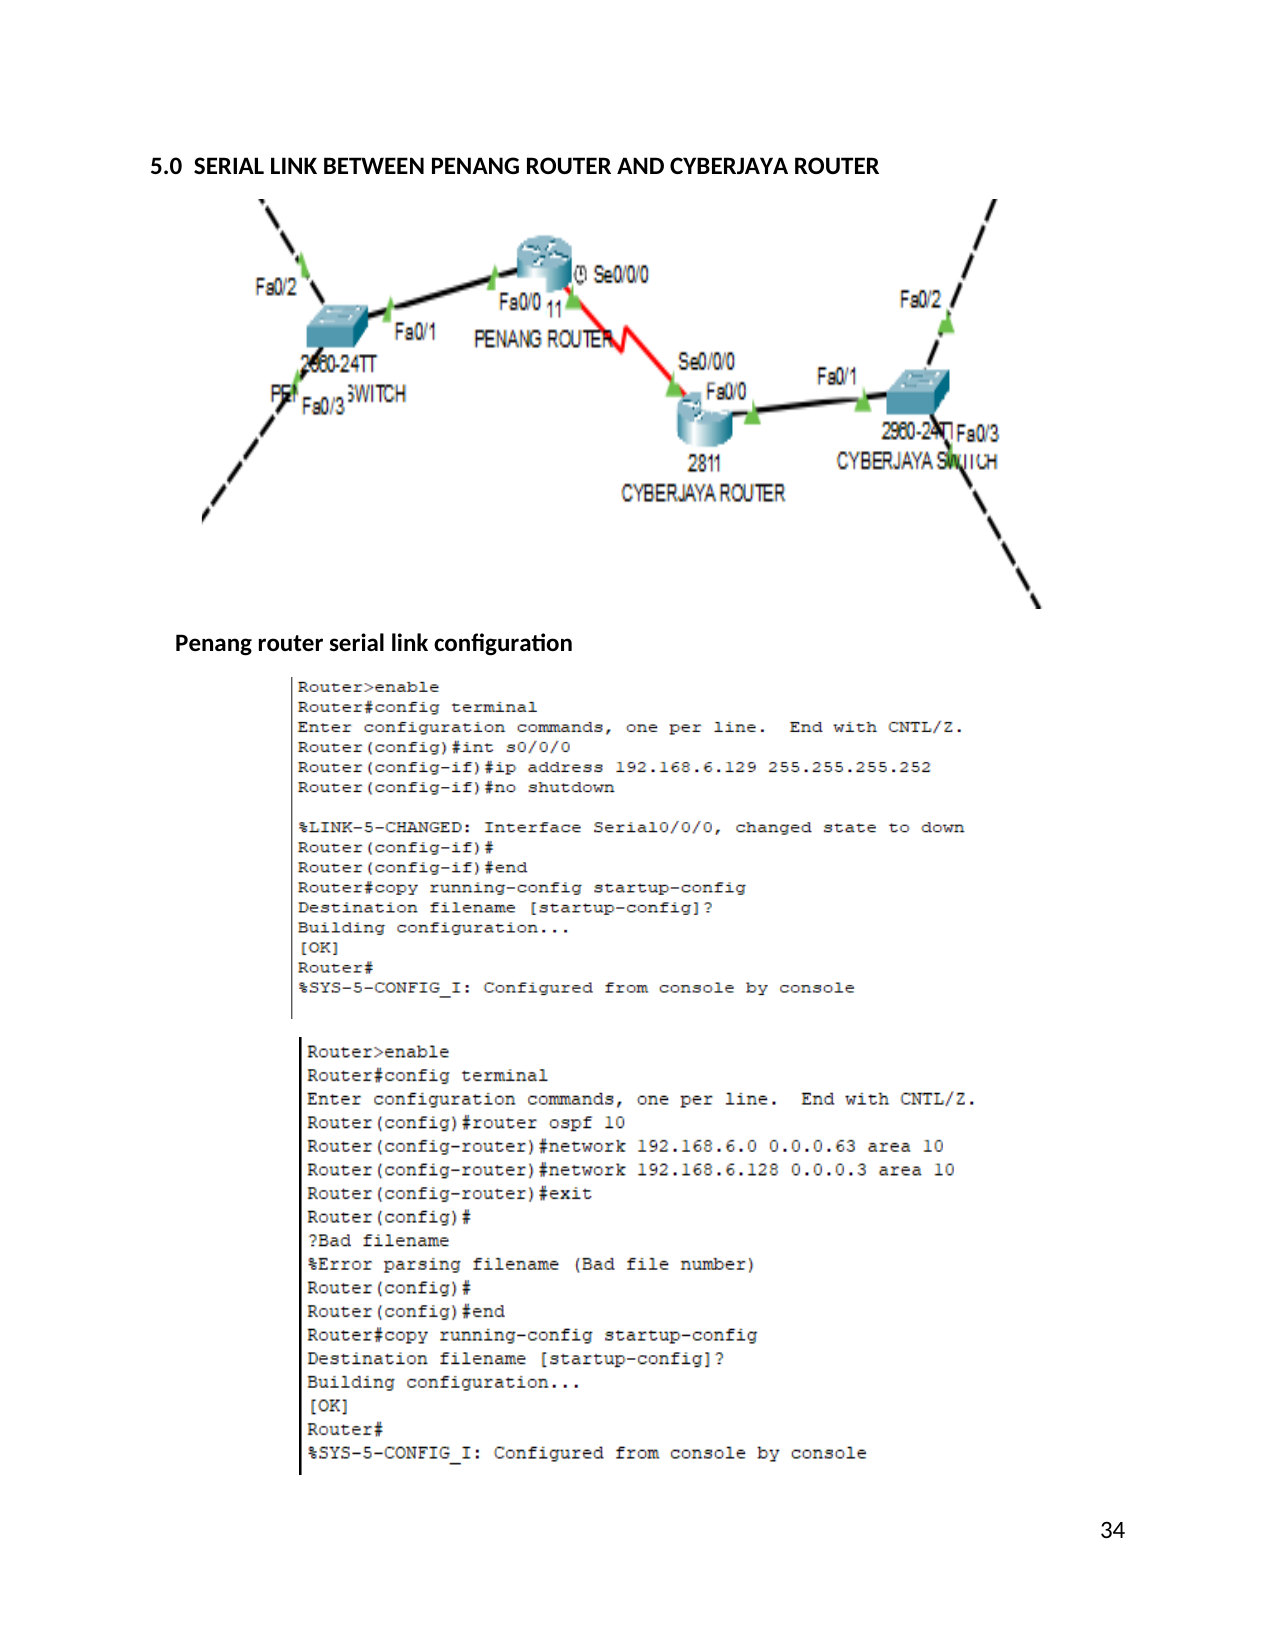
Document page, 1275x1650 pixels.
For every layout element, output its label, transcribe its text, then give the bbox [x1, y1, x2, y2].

picture [201, 199, 1074, 609]
picture [291, 677, 984, 1019]
picture [299, 1037, 976, 1475]
list SERIAL LINK BETWEEN PENANG ROUTER AND CYBERJAYA ROUTER [150, 150, 1125, 181]
text Penang router serial link configuration [150, 628, 1125, 658]
